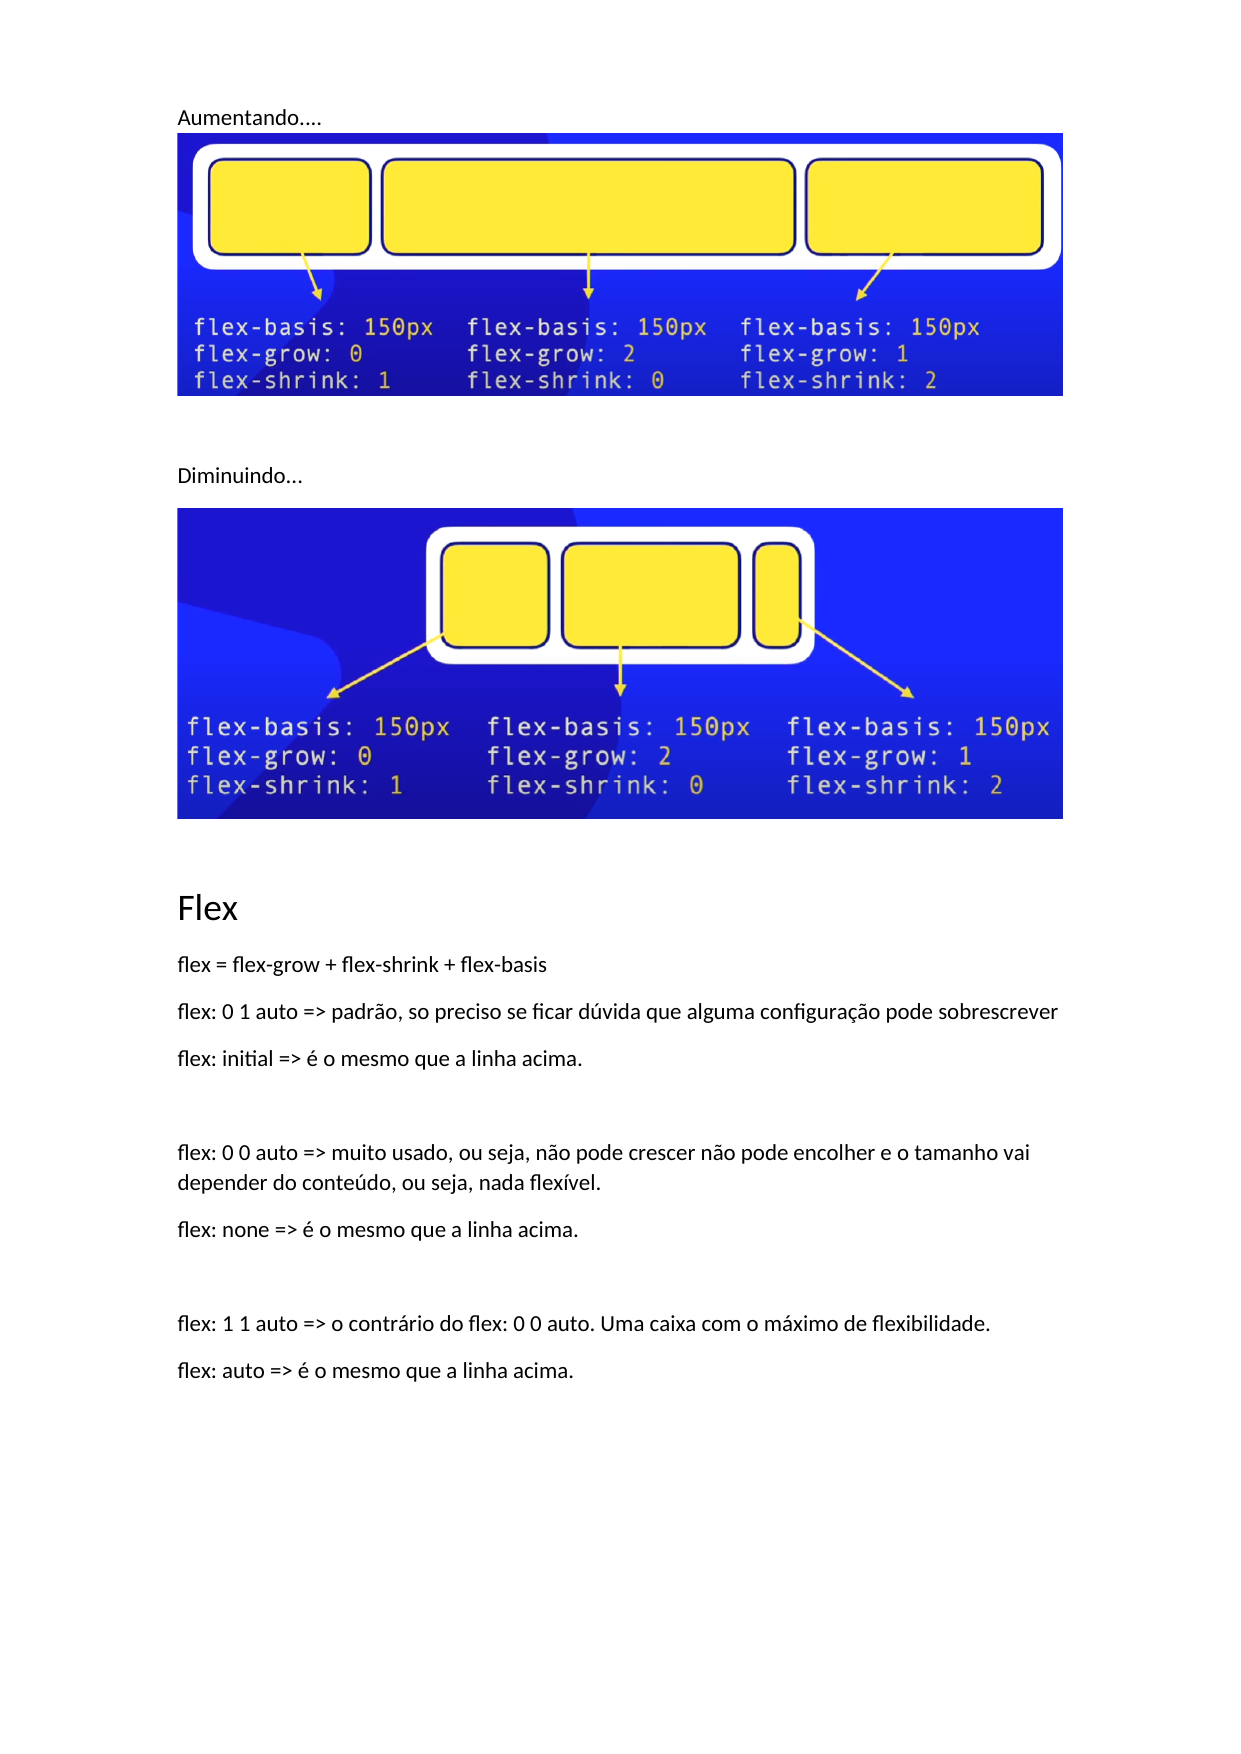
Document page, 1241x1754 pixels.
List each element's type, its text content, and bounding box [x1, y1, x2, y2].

text flex: none => é o mesmo que a linha acima. [177, 1215, 1063, 1243]
text flex: 0 1 auto => padrão, so preciso se ficar dúvida que alguma configuração pode sobrescrever [177, 997, 1063, 1025]
text flex: 1 1 auto => o contrário do flex: 0 0 auto. Uma caixa com o máximo de flexibilidade. [177, 1309, 1063, 1337]
text flex: initial => é o mesmo que a linha acima. [177, 1044, 1063, 1072]
picture [177, 508, 1063, 819]
text flex: auto => é o mesmo que a linha acima. [177, 1356, 1063, 1384]
text Flex [177, 884, 1063, 930]
text Diminuindo... [177, 461, 1063, 489]
text flex = flex-grow + flex-shrink + flex-basis [177, 951, 1063, 978]
picture [177, 133, 1063, 396]
text Aumentando.... [177, 103, 1063, 133]
text flex: 0 0 auto => muito usado, ou seja, não pode crescer não pode encolher e o tamanho vai depender do conteúdo, ou seja, nada flexível. [177, 1138, 1063, 1196]
